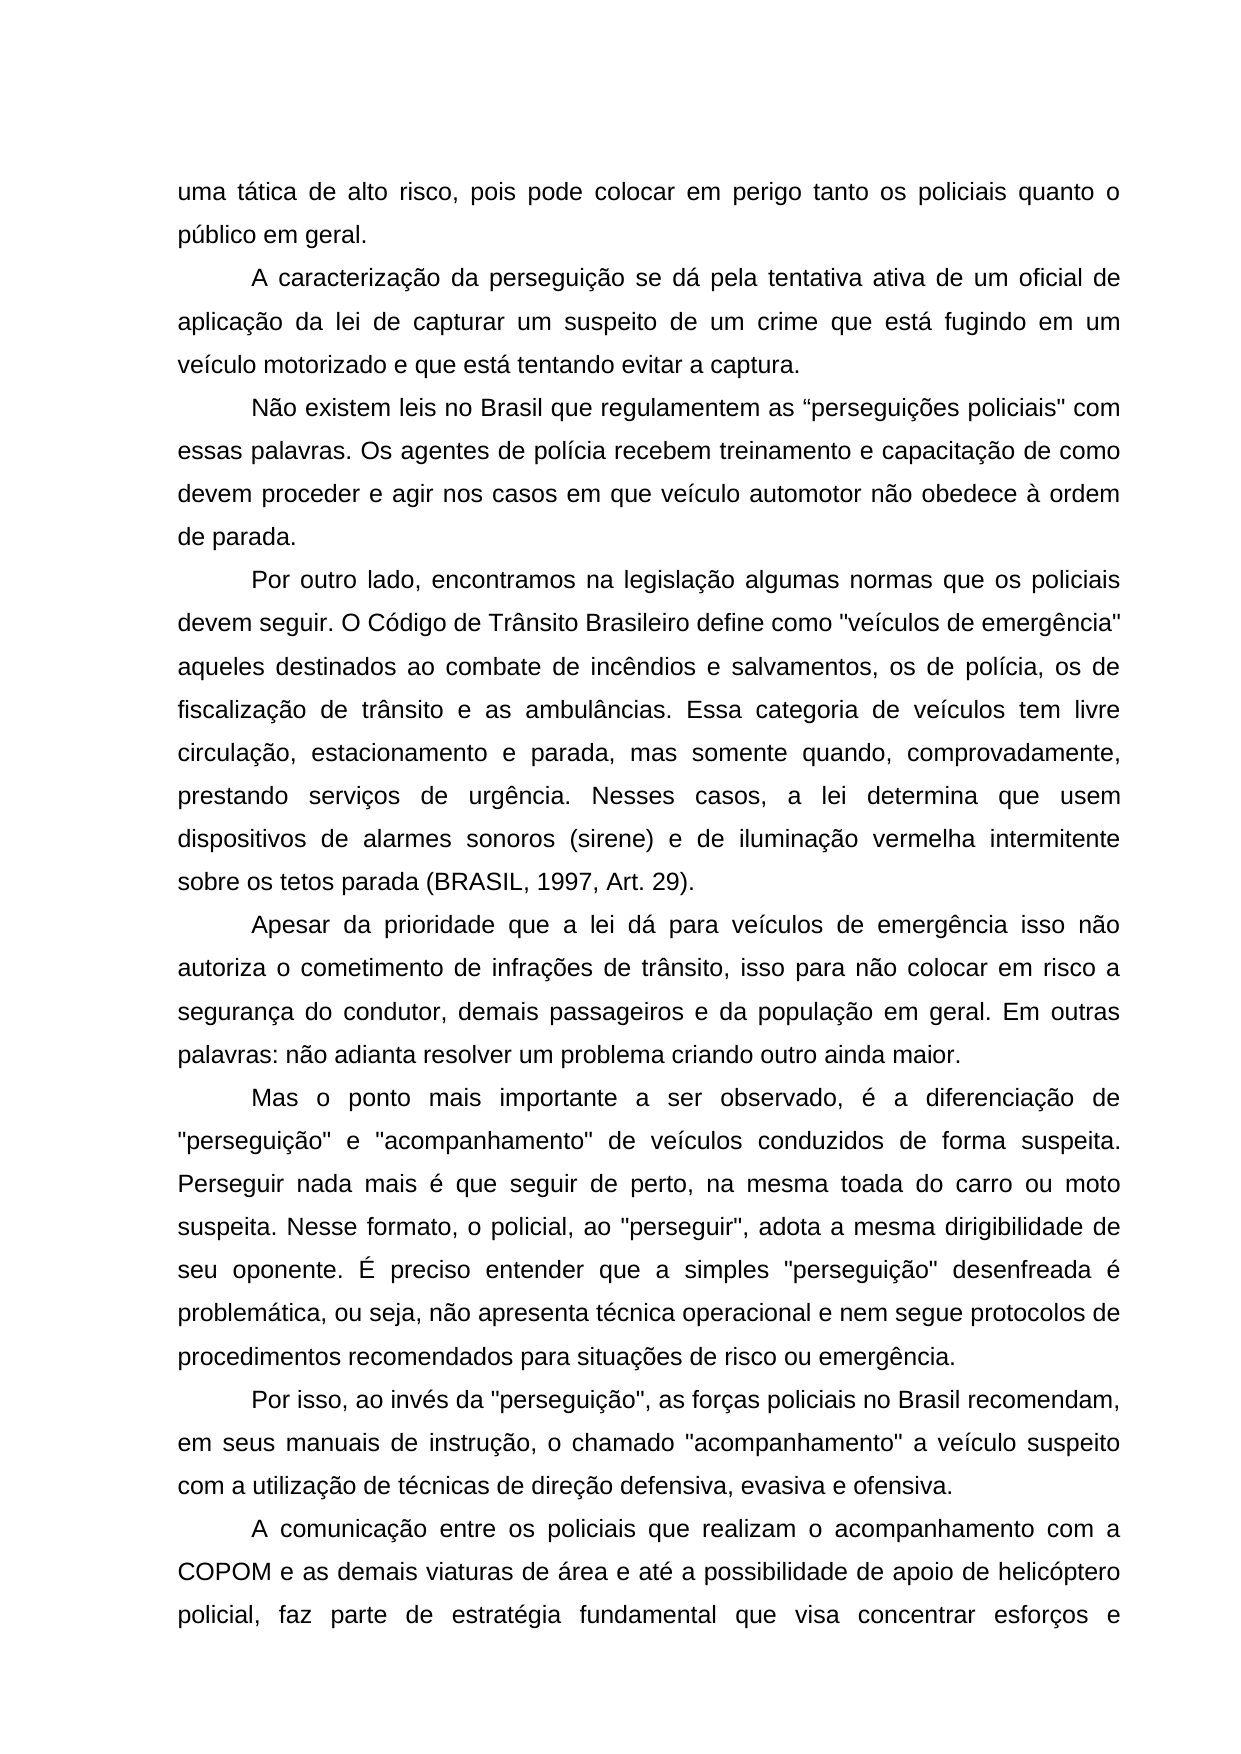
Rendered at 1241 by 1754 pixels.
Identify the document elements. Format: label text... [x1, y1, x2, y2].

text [177, 1514, 1122, 1629]
text Por isso, ao invés da "perseguição", as forças policiais no Brasil recomendam, em seus manuais de instrução, o chamado "acompanhamento" a veículo suspeito com a utilização de técnicas de direção defensiva, evasiva e ofensiva. [177, 1385, 1122, 1500]
text Por outro lado, encontramos na legislação algumas normas que os policiais devem seguir. O Código de Trânsito Brasileiro define como "veículos de emergência" aqueles destinados ao combate de incêndios e salvamentos, os de polícia, os de fiscalização de trânsito e as ambulâncias. Essa categoria de veículos tem livre circulação, estacionamento e parada, mas somente quando, comprovadamente, prestando serviços de urgência. Nesses casos, a lei determina que usem dispositivos de alarmes sonoros (sirene) e de iluminação vermelha intermitente sobre os tetos parada (BRASIL, 1997, Art. 29). [177, 565, 1122, 896]
text Mas o ponto mais importante a ser observado, é a diferenciação de "perseguição" e "acompanhamento" de veículos conduzidos de forma suspeita. Perseguir nada mais é que seguir de perto, na mesma toada do carro ou moto suspeita. Nesse formato, o policial, ao "perseguir", adota a mesma dirigibilidade de seu oponente. É preciso entender que a simples "perseguição" desenfreada é problemática, ou seja, não apresenta técnica operacional e nem segue protocolos de procedimentos recomendados para situações de risco ou emergência. [177, 1083, 1122, 1370]
text Apesar da prioridade que a lei dá para veículos de emergência isso não autoriza o cometimento de infrações de trânsito, isso para não colocar em risco a segurança do condutor, demais passageiros e da população em geral. Em outras palavras: não adianta resolver um problema criando outro ainda maior. [177, 910, 1122, 1068]
text A caracterização da perseguição se dá pela tentativa ativa de um oficial de aplicação da lei de capturar um suspeito de um crime que está fugindo em um veículo motorizado e que está tentando evitar a captura. [177, 263, 1122, 378]
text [177, 177, 1122, 249]
text Não existem leis no Brasil que regulamentem as “perseguições policiais" com essas palavras. Os agentes de polícia recebem treinamento e capacitação de como devem proceder e agir nos casos em que veículo automotor não obedece à ordem de parada. [177, 393, 1122, 551]
